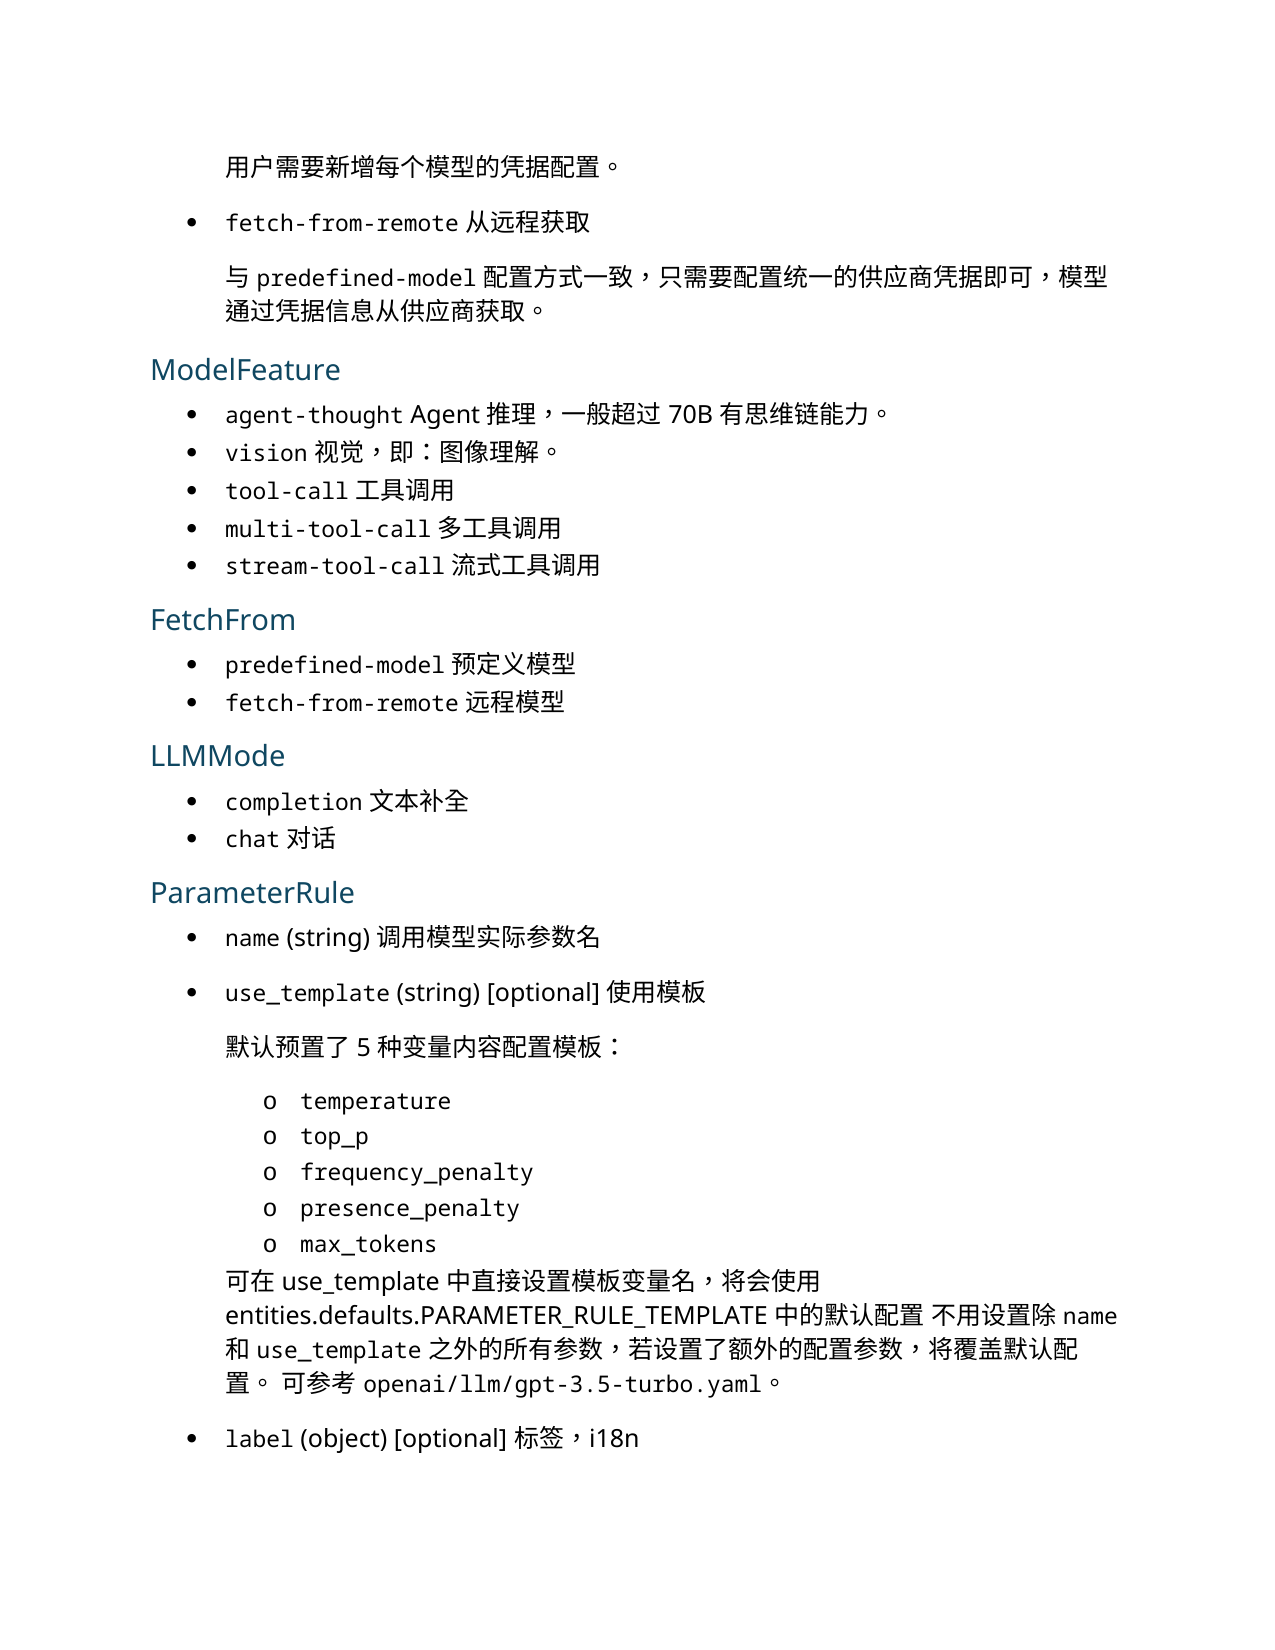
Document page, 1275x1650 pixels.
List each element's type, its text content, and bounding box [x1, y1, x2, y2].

list 与 predefined-model 配置方式一致，只需要配置统一的供应商凭据即可，模型通过凭据信息从供应商获取。 [187, 260, 1125, 328]
list multi-tool-call 多工具调用 [187, 510, 1125, 544]
list max_tokens [262, 1227, 1125, 1259]
list chat 对话 [187, 821, 1125, 855]
list vision 视觉，即：图像理解。 [187, 434, 1125, 469]
list 可在 use_template 中直接设置模板变量名，将会使用 entities.defaults.PARAMETER_RULE_TEMPLATE 中的默认配置 不用设置除 name 和 use_template 之外的所有参数，若设置了额外的配置参数，将覆盖默认配置。 可参考 openai/llm/gpt-3.5-turbo.yaml。 [187, 1263, 1125, 1399]
list tool-call 工具调用 [187, 472, 1125, 506]
subtitle ModelFeature [150, 349, 1125, 388]
list frequency_penalty [262, 1156, 1125, 1188]
list 默认预置了 5 种变量内容配置模板： [187, 1030, 1125, 1064]
list fetch-from-remote 从远程获取 [187, 205, 1125, 239]
subtitle LLMMode [150, 735, 1125, 775]
list presence_penalty [262, 1192, 1125, 1224]
list use_template (string) [optional] 使用模板 [187, 975, 1125, 1009]
list fetch-from-remote 远程模型 [187, 684, 1125, 719]
subtitle ParameterRule [150, 872, 1125, 912]
list temperature [262, 1084, 1125, 1117]
list name (string) 调用模型实际参数名 [187, 920, 1125, 954]
list completion 文本补全 [187, 783, 1125, 817]
list agent-thought Agent 推理，一般超过 70B 有思维链能力。 [187, 397, 1125, 431]
list top_p [262, 1120, 1125, 1152]
list stream-tool-call 流式工具调用 [187, 548, 1125, 582]
list label (object) [optional] 标签，i18n [187, 1420, 1125, 1454]
subtitle FetchFrom [150, 599, 1125, 638]
list 用户需要新增每个模型的凭据配置。 [187, 150, 1125, 184]
list predefined-model 预定义模型 [187, 647, 1125, 681]
